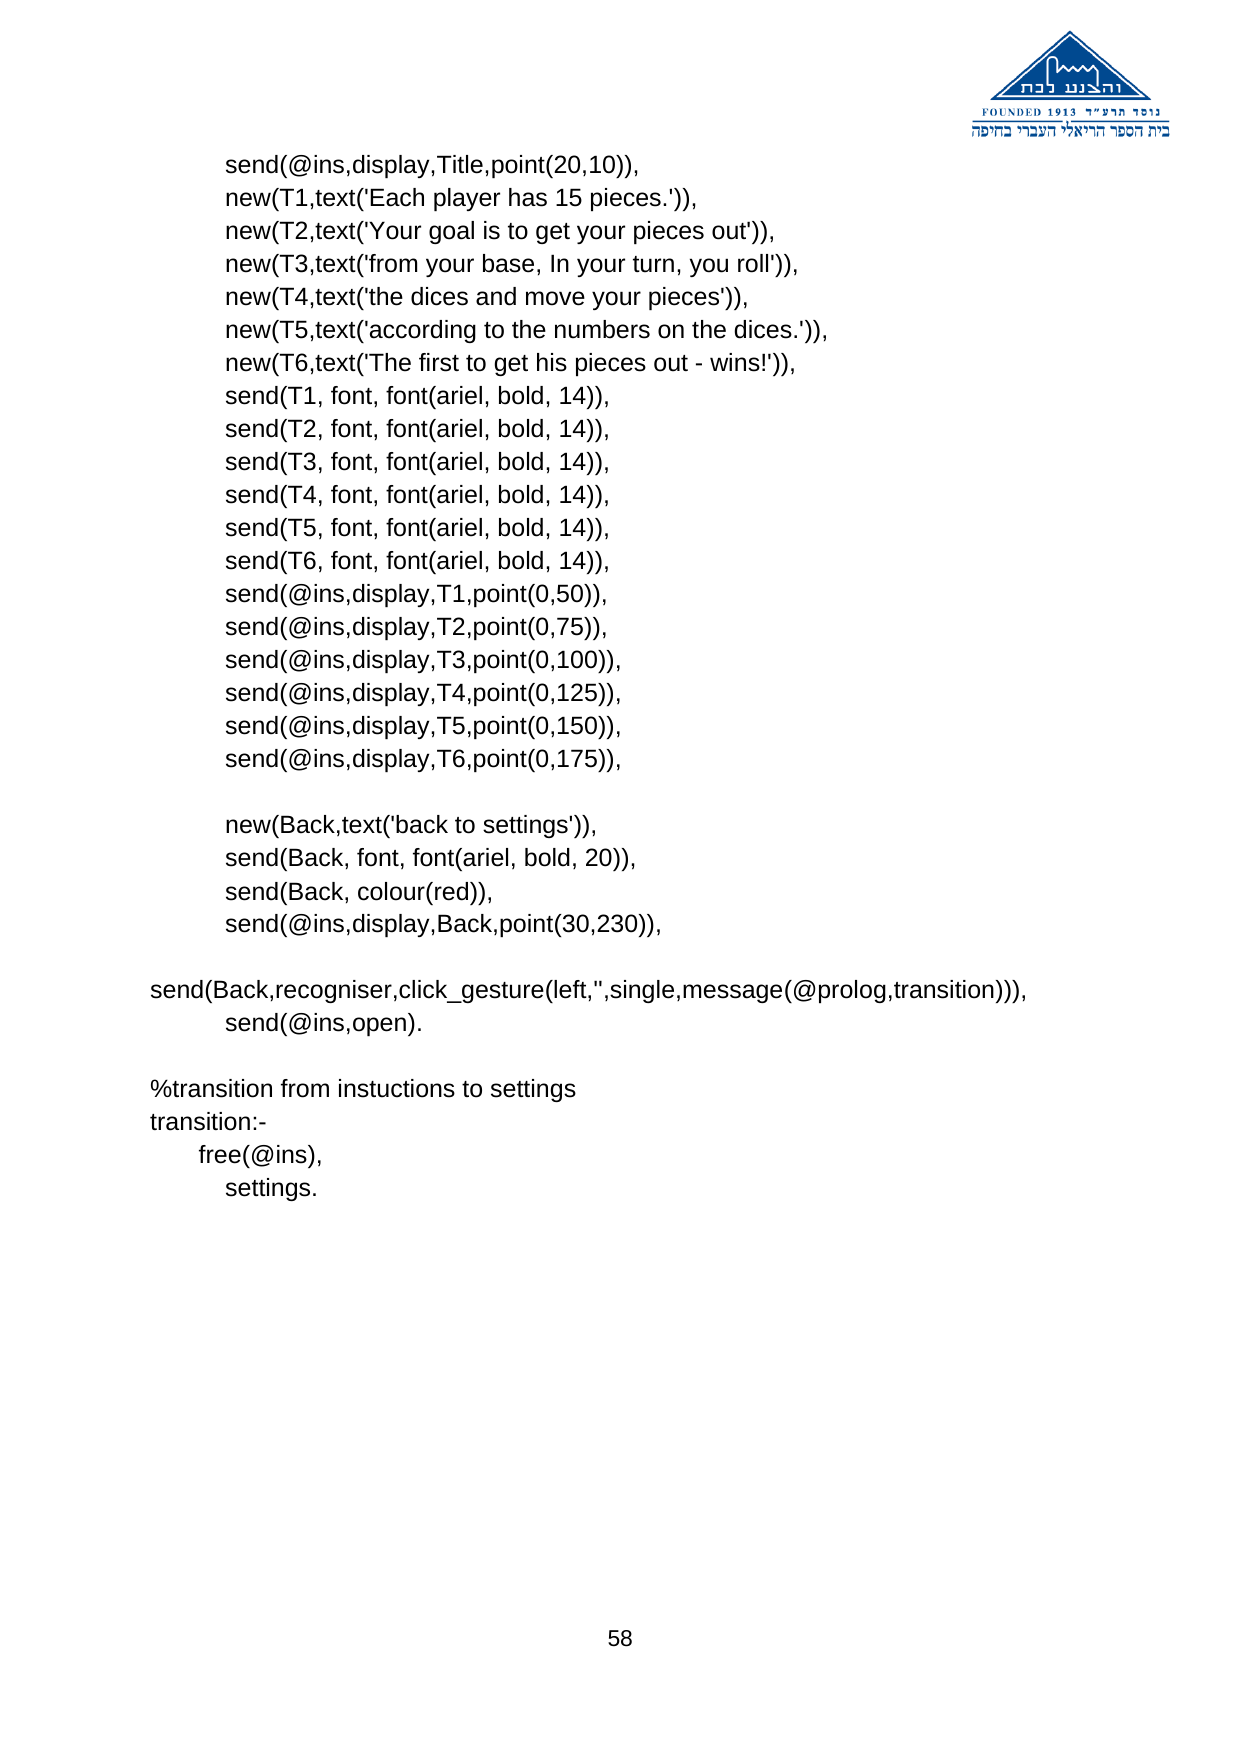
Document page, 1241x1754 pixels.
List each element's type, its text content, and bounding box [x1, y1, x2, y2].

text send(Back, font, font(ariel, bold, 20)), [150, 843, 1090, 872]
text new(T2,text('Your goal is to get your pieces out')), [150, 216, 1090, 245]
text new(Back,text('back to settings')), [150, 810, 1090, 839]
text send(T3, font, font(ariel, bold, 14)), [150, 447, 1090, 476]
text free(@ins), [150, 1140, 1090, 1169]
text send(@ins,display,Title,point(20,10)), [150, 150, 1090, 179]
text %transition from instuctions to settings [150, 1074, 1090, 1103]
text send(@ins,display,T1,point(0,50)), [150, 579, 1090, 608]
text new(T5,text('according to the numbers on the dices.')), [150, 315, 1090, 344]
text new(T6,text('The first to get his pieces out - wins!')), [150, 348, 1090, 377]
text send(@ins,display,T6,point(0,175)), [150, 744, 1090, 773]
text send(T2, font, font(ariel, bold, 14)), [150, 414, 1090, 443]
text transition:- [150, 1107, 1090, 1136]
text send(@ins,display,T3,point(0,100)), [150, 645, 1090, 674]
text send(Back,recogniser,click_gesture(left,'',single,message(@prolog,transition))), [150, 942, 1090, 1003]
text new(T4,text('the dices and move your pieces')), [150, 282, 1090, 311]
text send(@ins,display,T5,point(0,150)), [150, 711, 1090, 740]
text new(T3,text('from your base, In your turn, you roll')), [150, 249, 1090, 278]
text send(T4, font, font(ariel, bold, 14)), [150, 480, 1090, 509]
picture [962, 21, 1179, 142]
text new(T1,text('Each player has 15 pieces.')), [150, 183, 1090, 212]
text send(@ins,display,Back,point(30,230)), [150, 909, 1090, 938]
text send(T5, font, font(ariel, bold, 14)), [150, 513, 1090, 542]
text send(@ins,display,T2,point(0,75)), [150, 612, 1090, 641]
text send(@ins,display,T4,point(0,125)), [150, 678, 1090, 707]
text send(@ins,open). [150, 1008, 1090, 1037]
text send(T1, font, font(ariel, bold, 14)), [150, 381, 1090, 410]
text send(T6, font, font(ariel, bold, 14)), [150, 546, 1090, 575]
text settings. [150, 1173, 1090, 1202]
text send(Back, colour(red)), [150, 876, 1090, 905]
